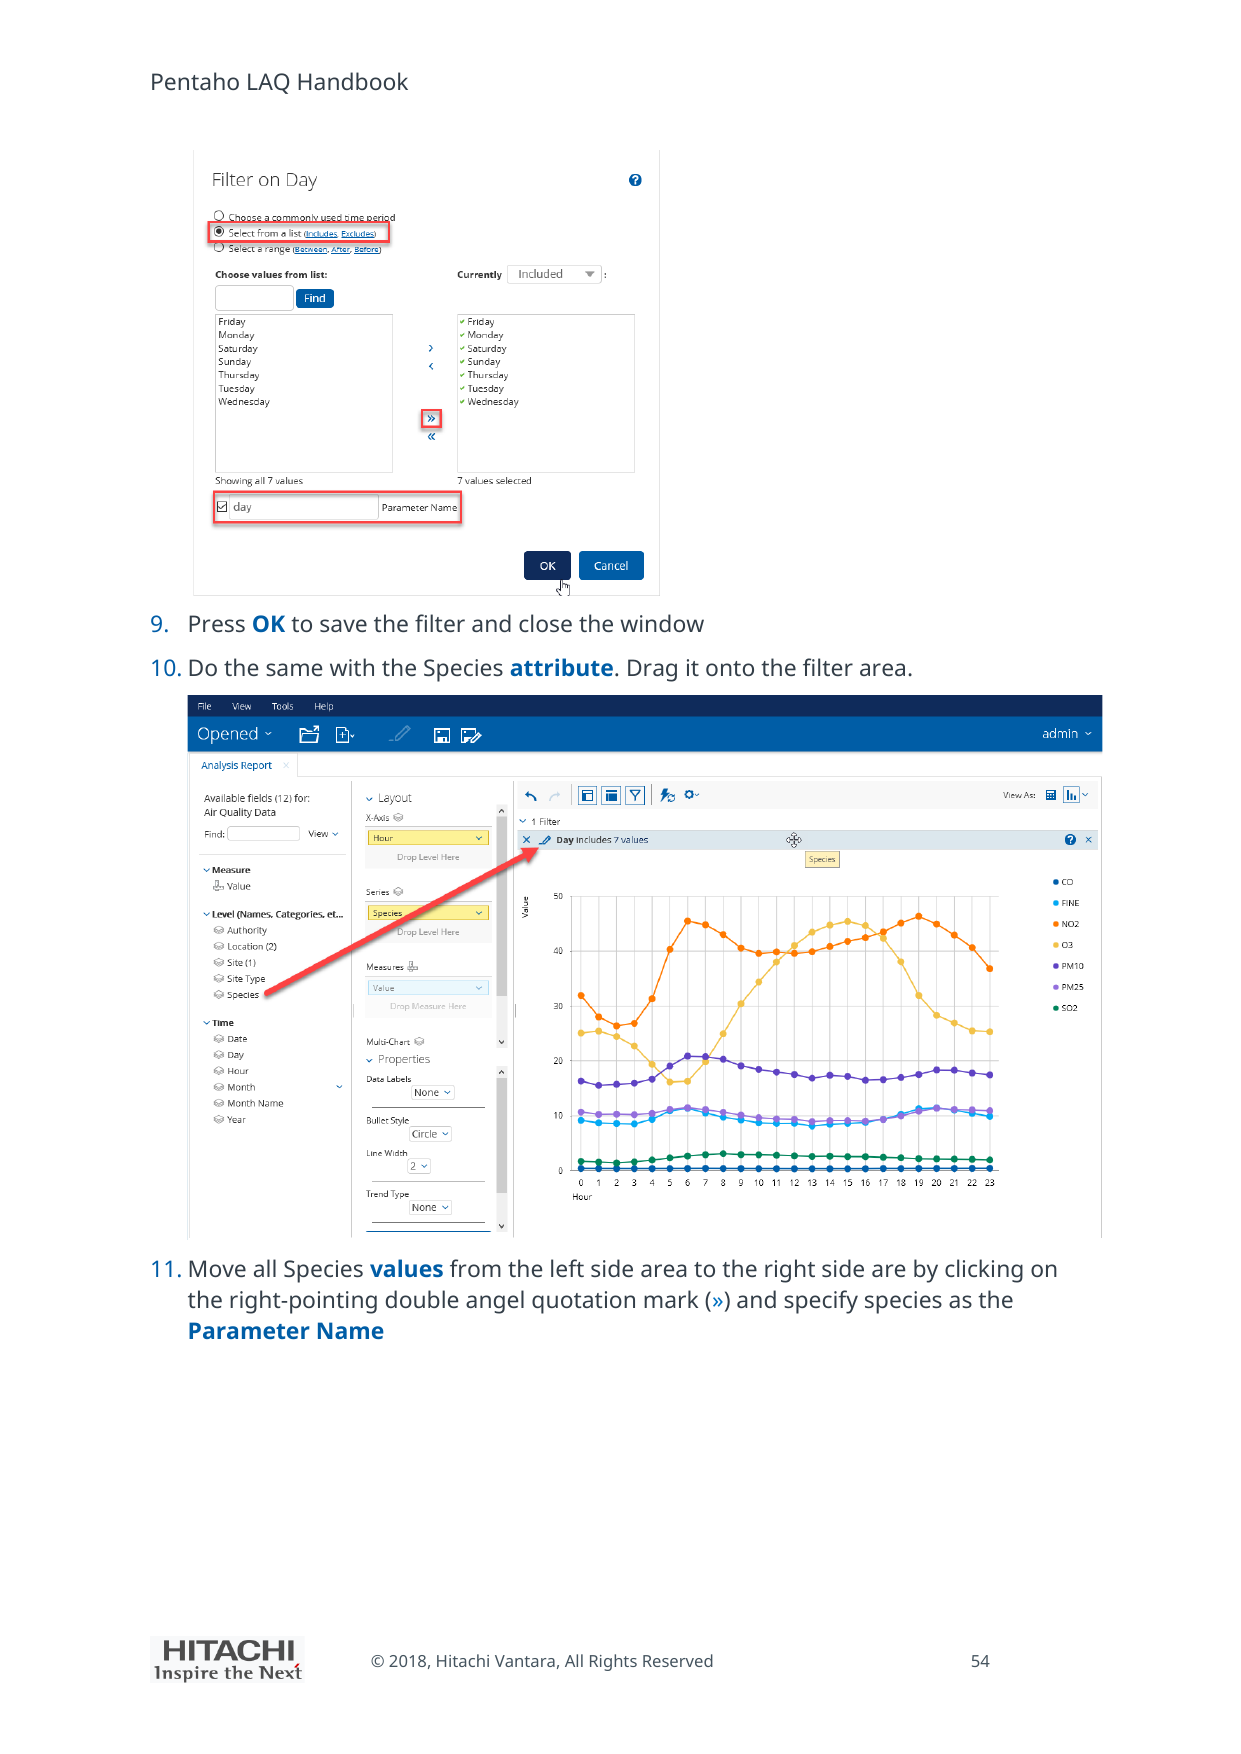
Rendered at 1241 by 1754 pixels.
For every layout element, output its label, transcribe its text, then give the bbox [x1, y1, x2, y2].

text Press OK to save the filter and close the window [150, 608, 1090, 639]
picture [193, 150, 660, 596]
text Do the same with the Species attribute. Drag it onto the filter area. [150, 652, 1090, 683]
picture [150, 1636, 305, 1683]
picture [187, 695, 1103, 1240]
text Move all Species values from the left side area to the right side are by clicking on the right-pointing double angel quotation mark (») and specify species as the Parameter Name [150, 1252, 1090, 1346]
